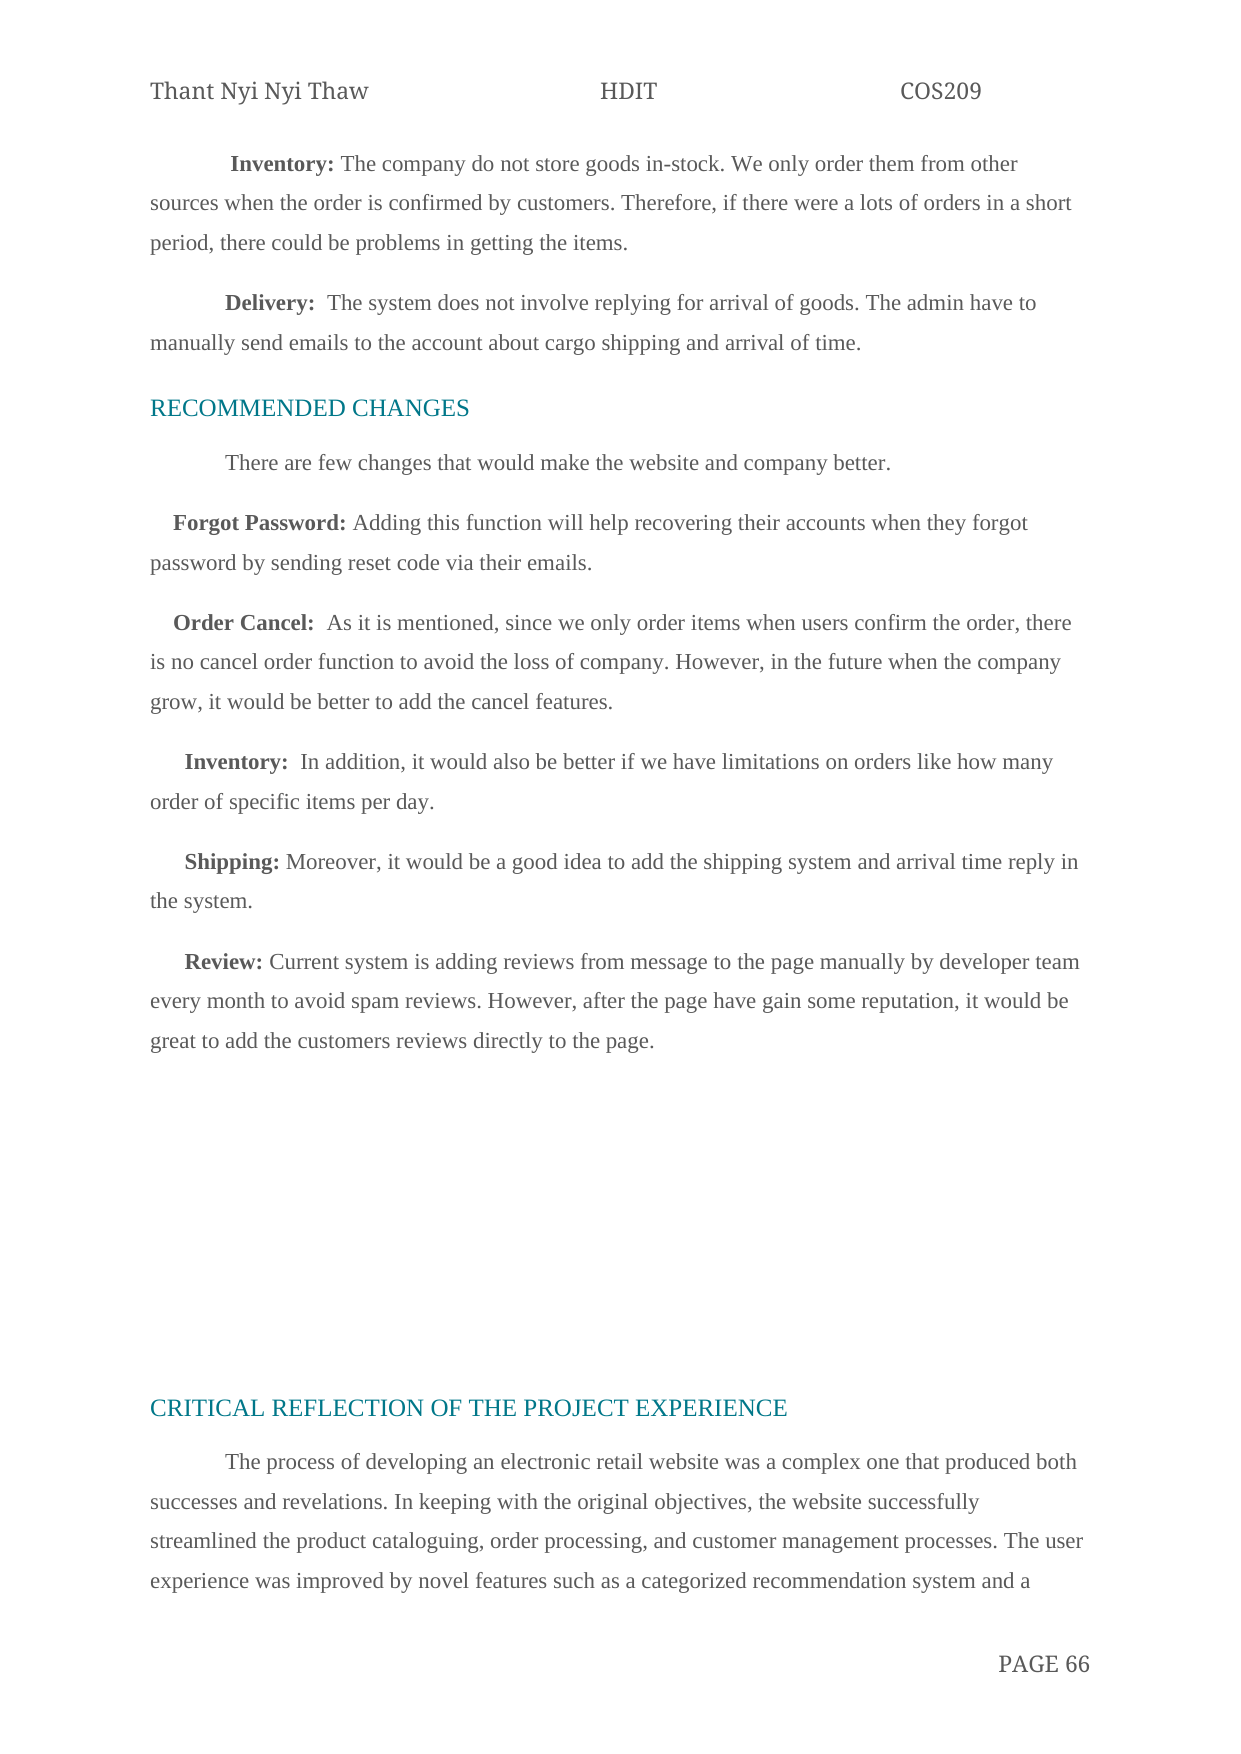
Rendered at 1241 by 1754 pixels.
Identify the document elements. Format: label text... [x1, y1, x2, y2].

text Forgot Password: Adding this function will help recovering their accounts when they forgot password by sending reset code via their emails. [150, 509, 1090, 575]
text There are few changes that would make the website and company better. [150, 449, 1090, 475]
text Order Cancel: As it is mentioned, since we only order items when users confirm the order, there is no cancel order function to avoid the loss of company. However, in the future when the company grow, it would be better to add the cancel features. [150, 609, 1090, 714]
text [150, 1448, 1090, 1593]
text Inventory: The company do not store goods in-stock. We only order them from other sources when the order is confirmed by customers. Therefore, if there were a lots of orders in a short period, there could be problems in getting the items. [150, 150, 1090, 255]
text Inventory: In addition, it would also be better if we have limitations on orders like how many order of specific items per day. [150, 748, 1090, 814]
subtitle Critical Reflection of the Project Experience [150, 1393, 1090, 1422]
text Shipping: Moreover, it would be a good idea to add the shipping system and arrival time reply in the system. [150, 848, 1090, 914]
subtitle Recommended changes [150, 393, 1090, 422]
text Review: Current system is adding reviews from message to the page manually by developer team every month to avoid spam reviews. However, after the page have gain some reputation, it would be great to add the customers reviews directly to the page. [150, 948, 1090, 1053]
text Delivery: The system does not involve replying for arrival of goods. The admin have to manually send emails to the account about cargo shipping and arrival of time. [150, 289, 1090, 355]
